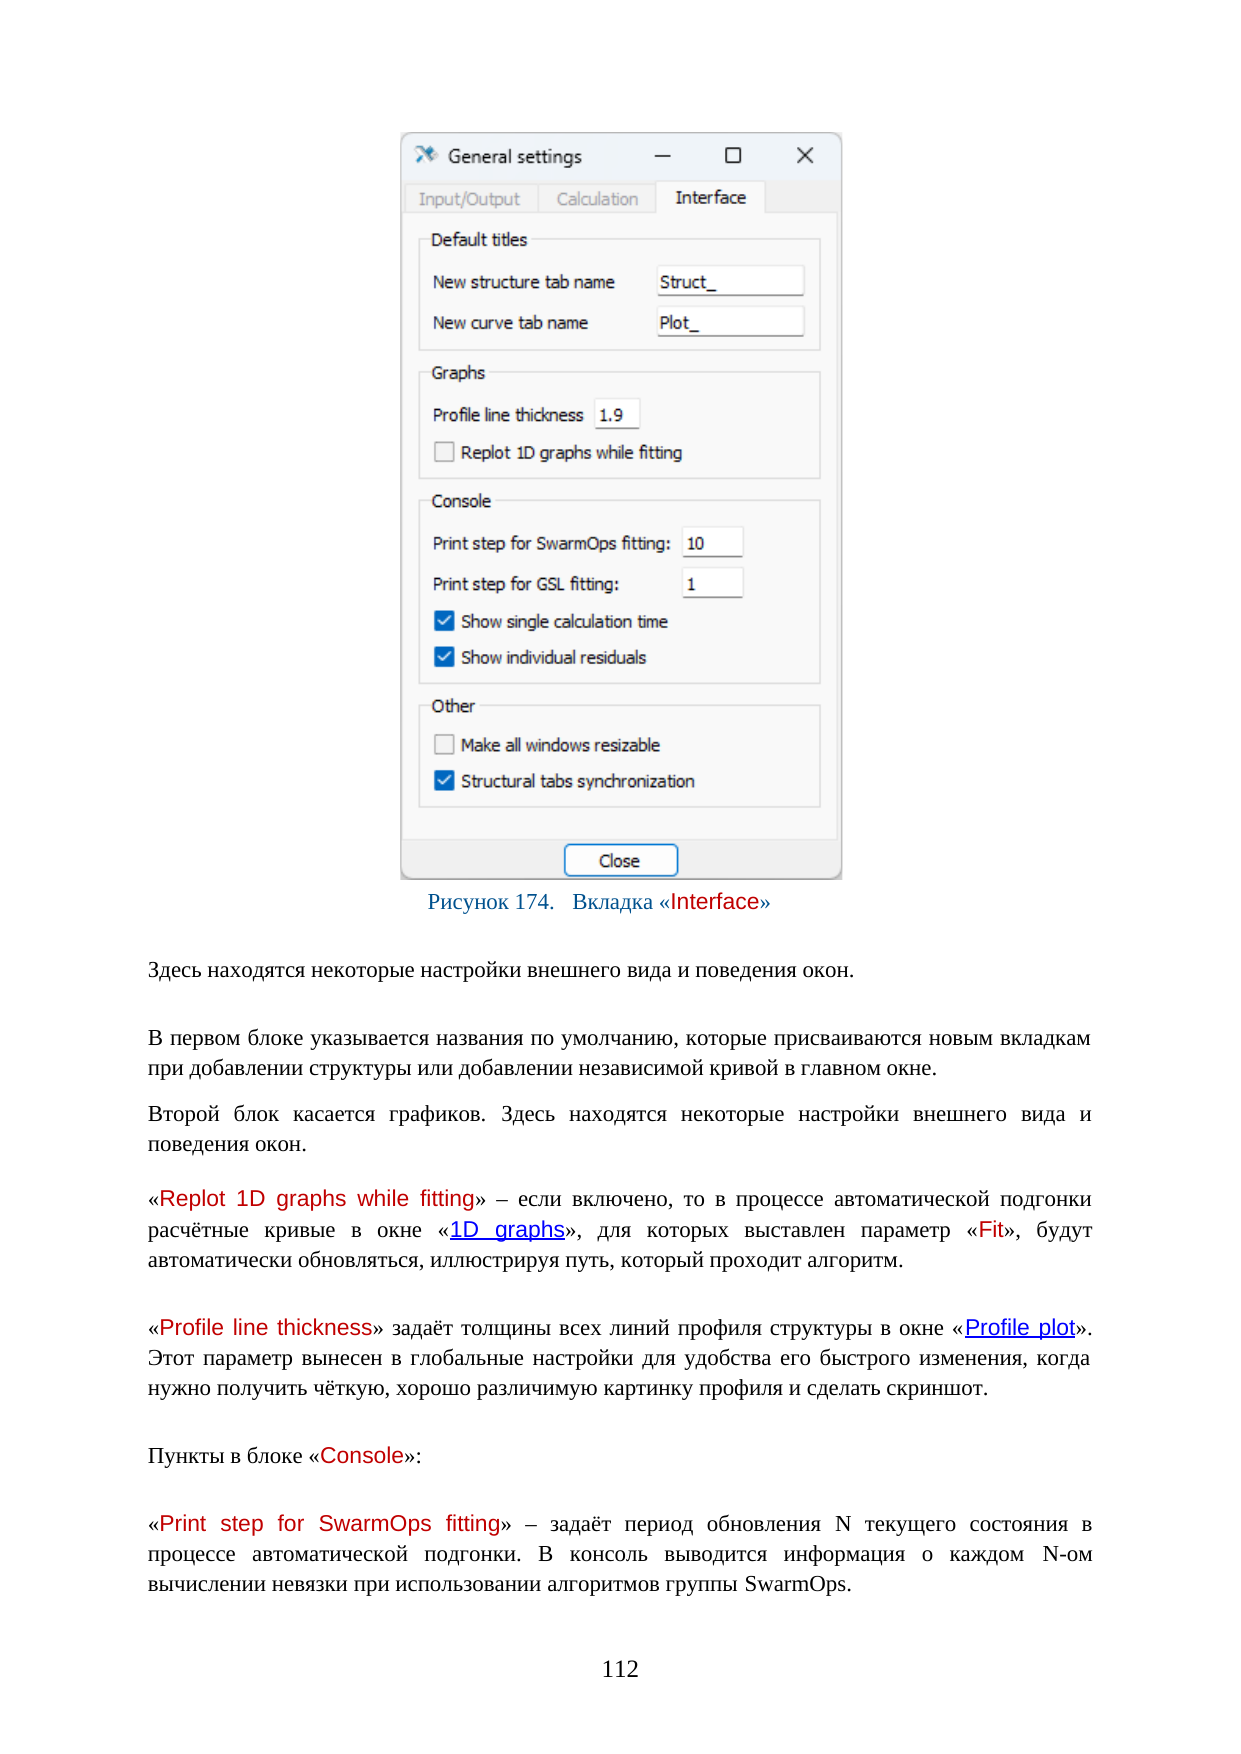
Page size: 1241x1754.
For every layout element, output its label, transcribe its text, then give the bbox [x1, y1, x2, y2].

text «Profile line thickness» задаёт толщины всех линий профиля структуры в окне «Profile plot». Этот параметр вынесен в глобальные настройки для удобства его быстрого изменения, когда нужно получить чёткую, хорошо различимую картинку профиля и сделать скриншот. [148, 1313, 1093, 1400]
text «Replot 1D graphs while fitting» – если включено, то в процессе автоматической подгонки расчётные кривые в окне «1D graphs», для которых выставлен параметр «Fit», будут автоматически обновляться, иллюстрируя путь, который проходит алгоритм. [148, 1185, 1093, 1272]
text В первом блоке указывается названия по умолчанию, которые присваиваются новым вкладкам при добавлении структуры или добавлении независимой кривой в главном окне. [148, 1024, 1093, 1080]
text «Print step for SwarmOps fitting» – задаёт период обновления N текущего состояния в процессе автоматической подгонки. В консоль выводится информация о каждом N-ом вычислении невязки при использовании алгоритмов группы SwarmOps. [148, 1510, 1093, 1597]
picture [400, 132, 843, 880]
text Второй блок касается графиков. Здесь находятся некоторые настройки внешнего вида и поведения окон. [148, 1100, 1093, 1156]
text Здесь находятся некоторые настройки внешнего вида и поведения окон. [148, 956, 1093, 982]
text Пункты в блоке «Console»: [148, 1442, 1093, 1468]
